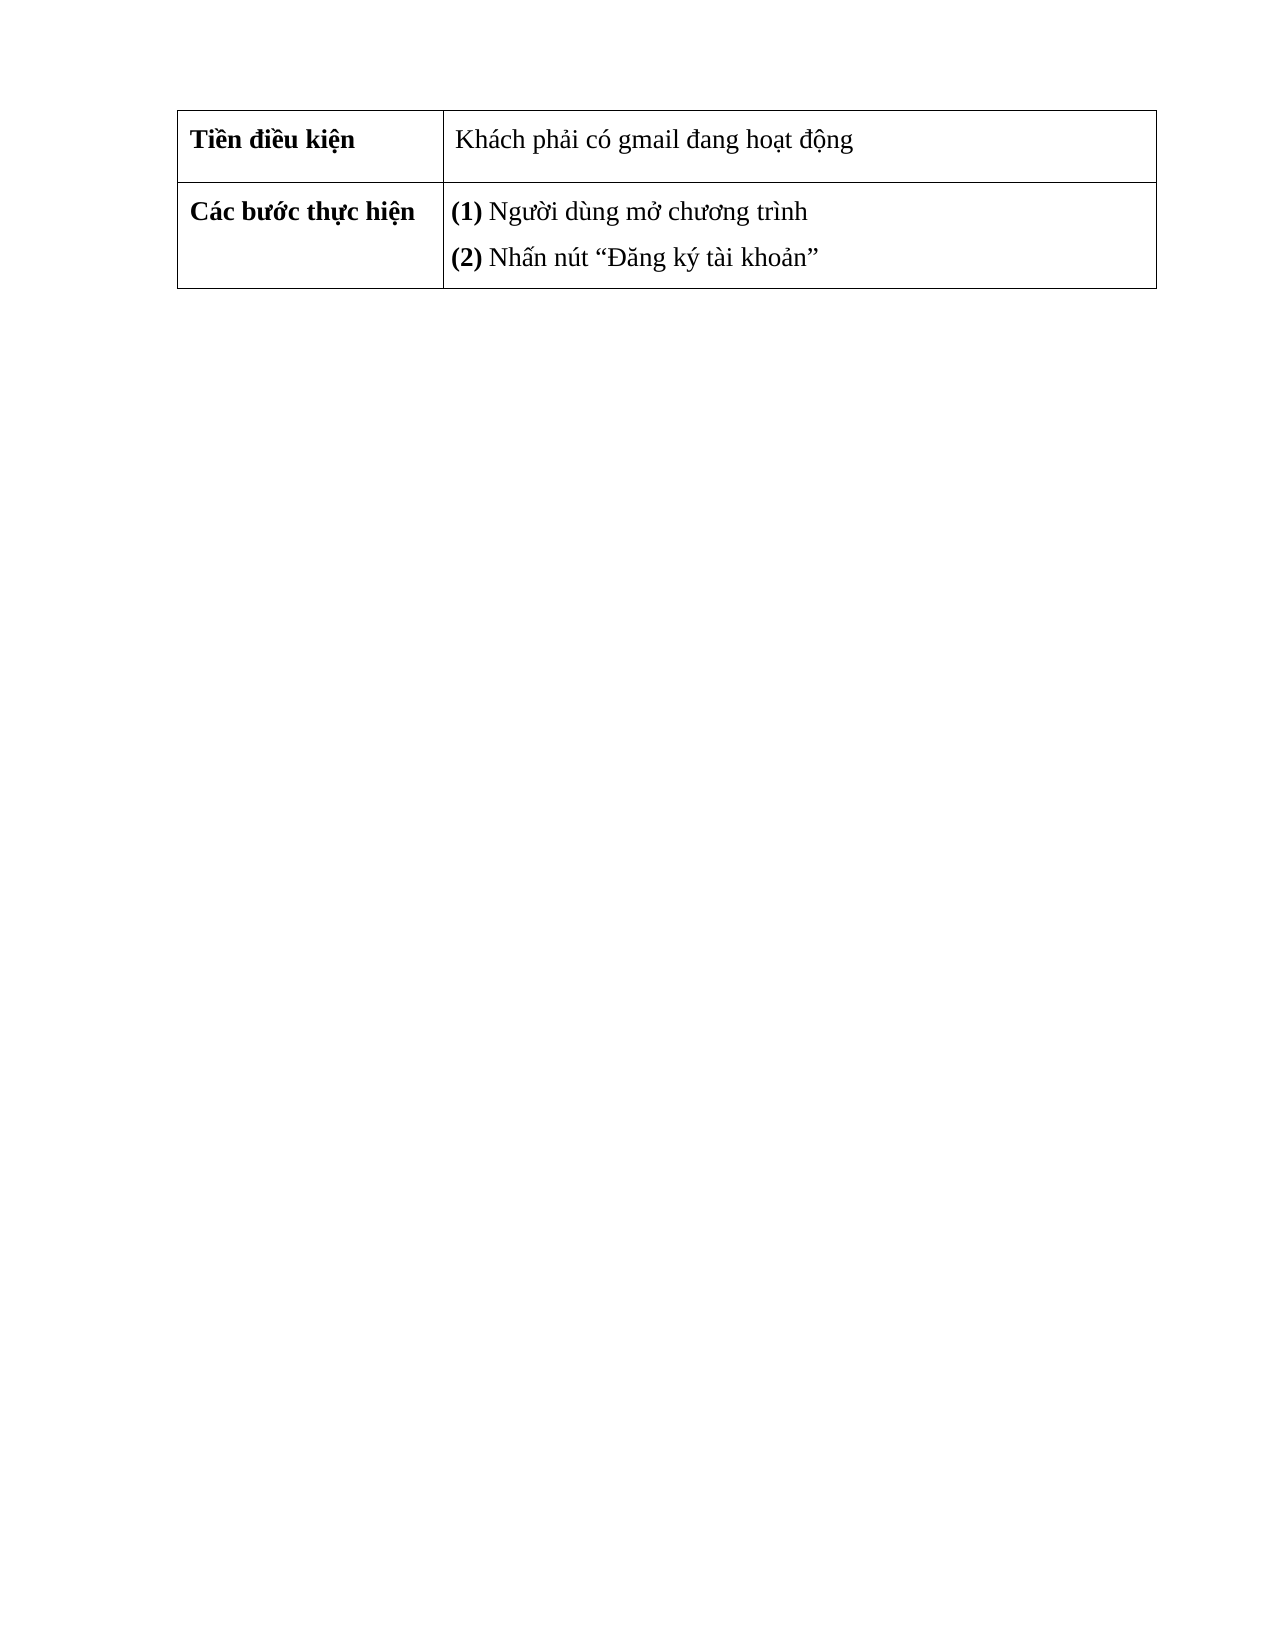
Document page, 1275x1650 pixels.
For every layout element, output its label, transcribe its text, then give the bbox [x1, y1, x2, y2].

table_cell Khách phải có gmail đang hoạt động [444, 111, 1156, 182]
table_cell Người dùng mở chương trình Nhấn nút “Đăng ký tài khoản” [444, 183, 1156, 288]
table_cell Tiền điều kiện [178, 111, 443, 182]
table_cell Các bước thực hiện [178, 183, 443, 288]
